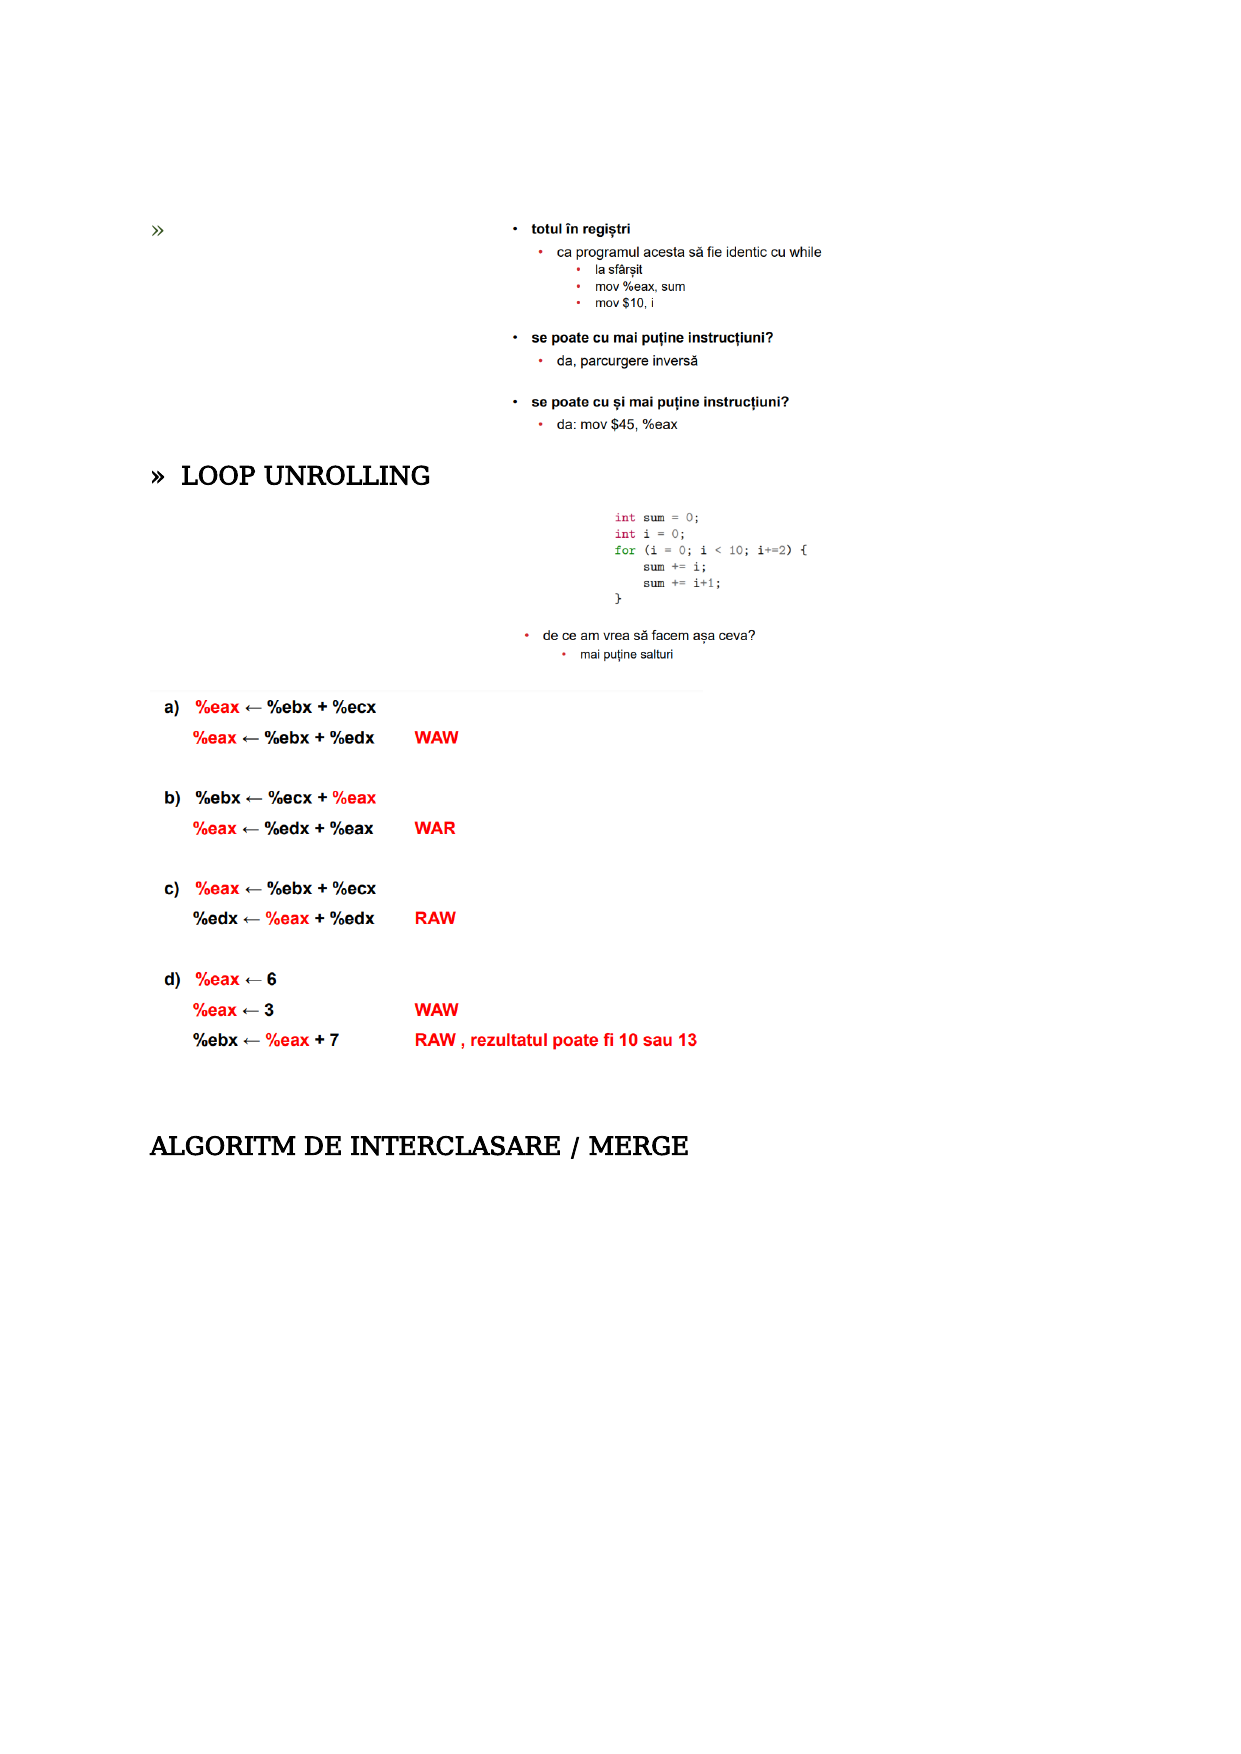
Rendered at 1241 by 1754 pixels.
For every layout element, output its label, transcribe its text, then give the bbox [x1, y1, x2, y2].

picture [502, 217, 830, 447]
picture [512, 498, 819, 670]
text » LOOP UNROLLING [150, 459, 1090, 489]
picture [150, 690, 703, 1062]
text » [150, 214, 1090, 244]
text ALGORITM DE INTERCLASARE / MERGE [150, 1130, 1090, 1160]
